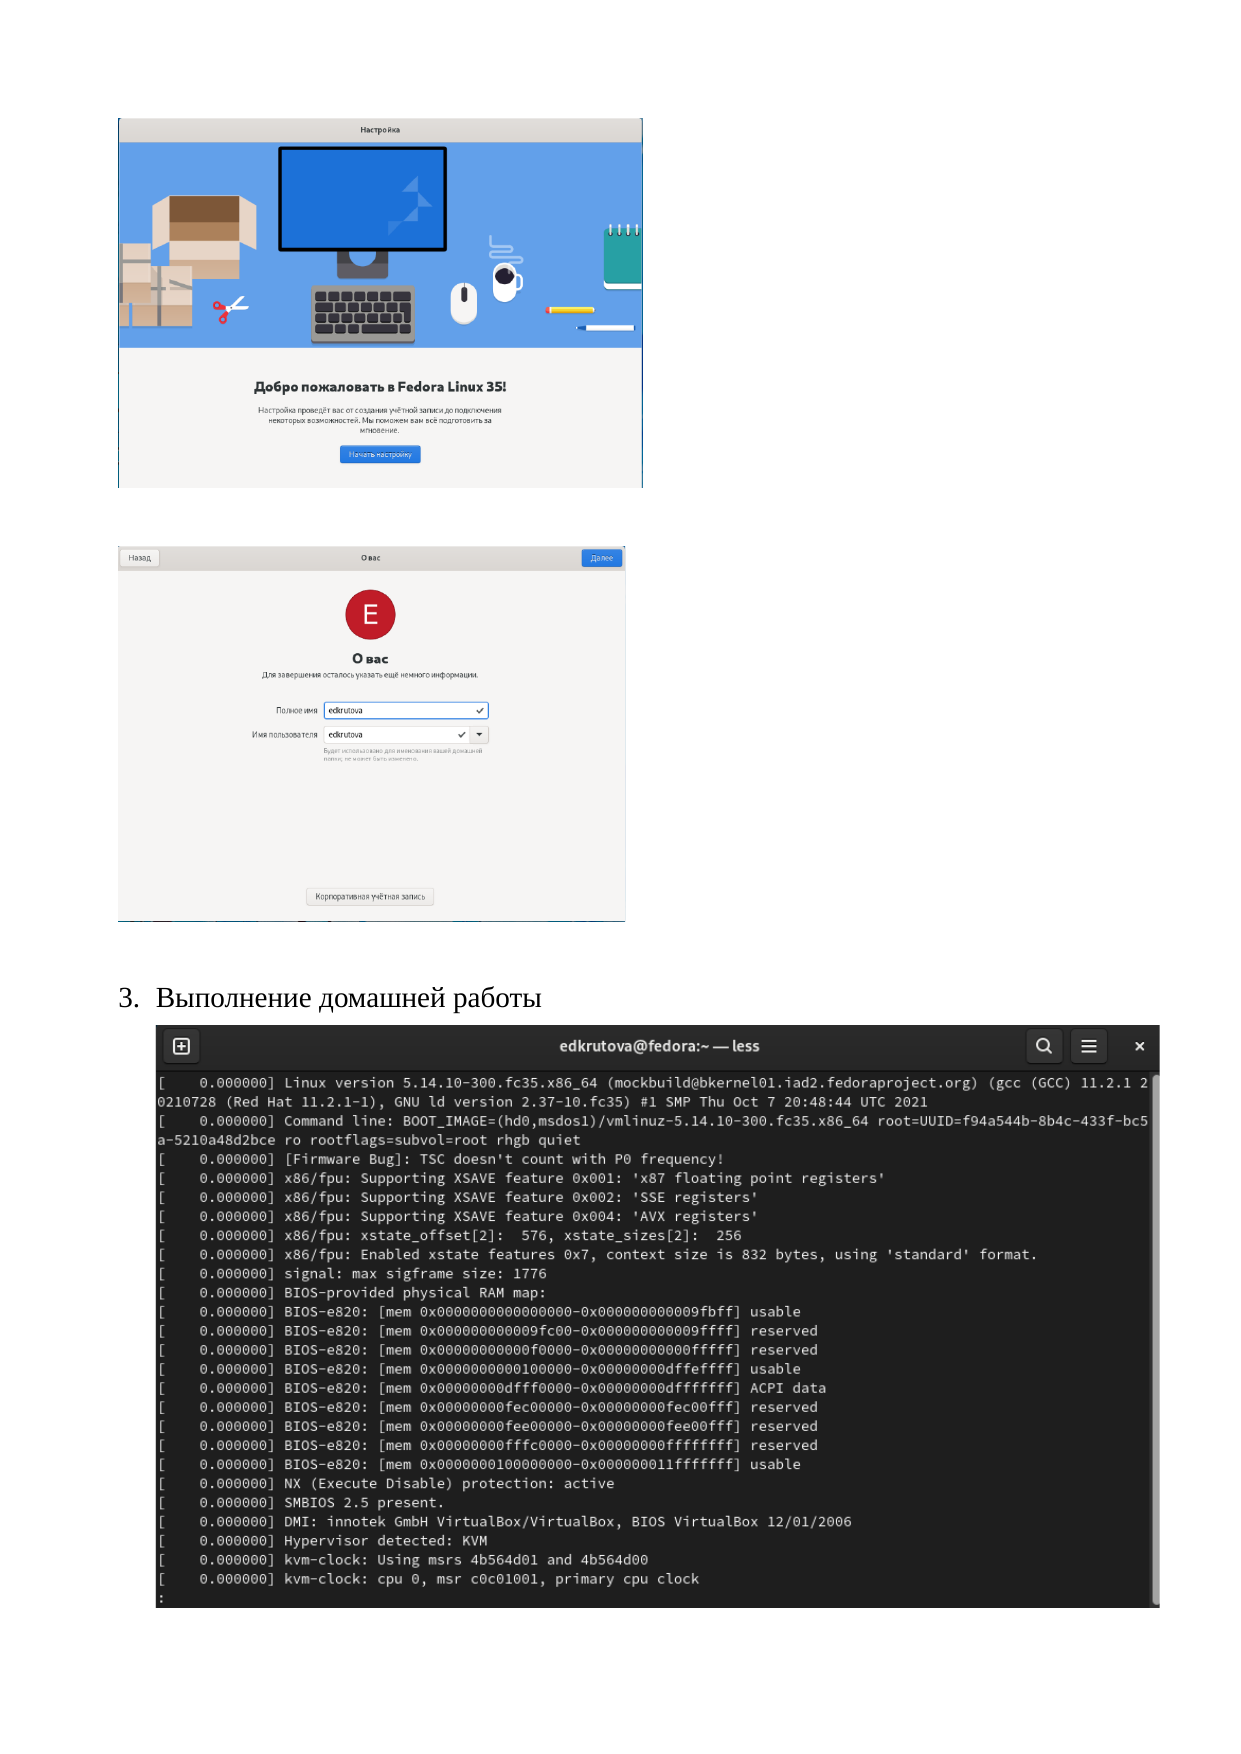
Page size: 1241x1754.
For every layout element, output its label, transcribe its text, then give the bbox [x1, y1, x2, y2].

picture [155, 1025, 1160, 1608]
picture [118, 546, 626, 922]
list Выполнение домашней работы [118, 980, 1122, 1013]
picture [118, 118, 643, 488]
